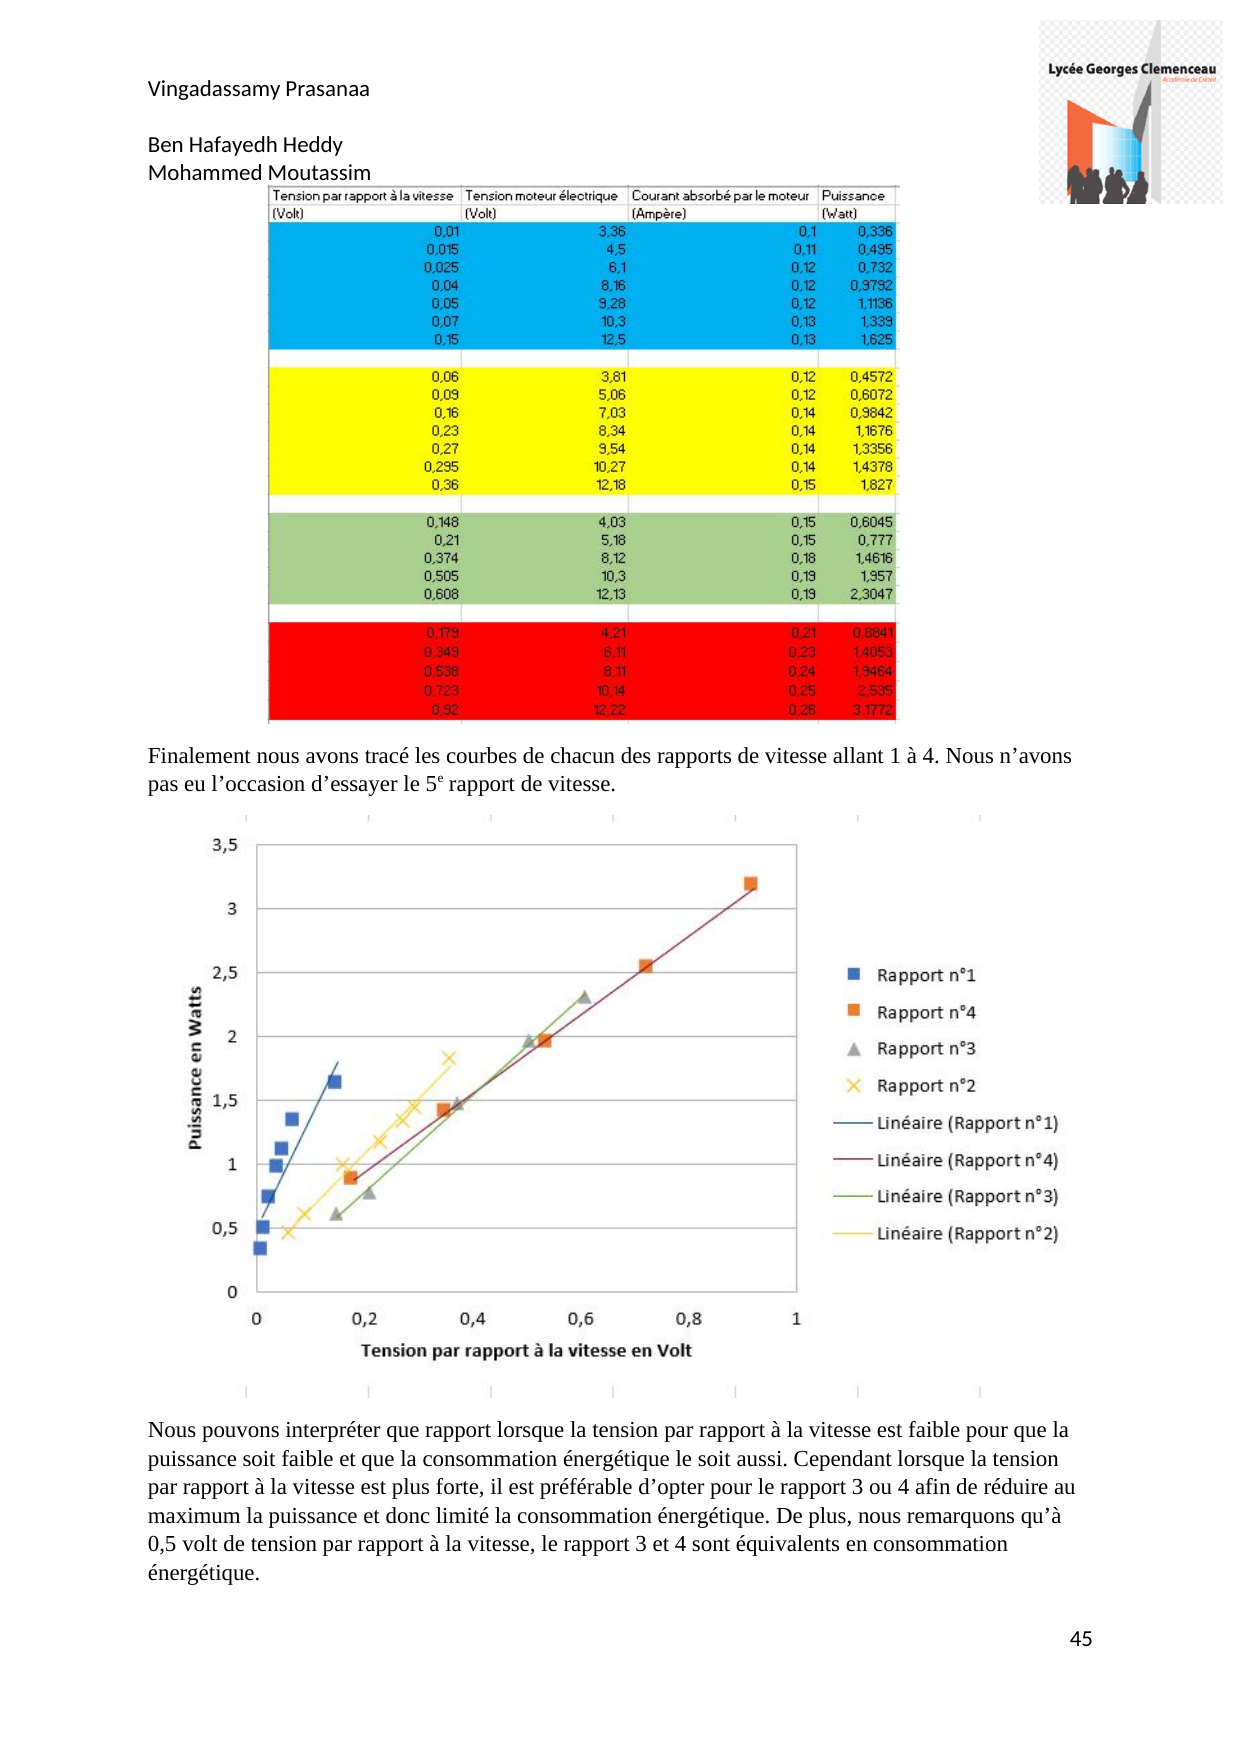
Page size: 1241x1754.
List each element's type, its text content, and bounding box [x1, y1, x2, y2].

picture [162, 815, 1078, 1398]
picture [1038, 20, 1223, 204]
text Finalement nous avons tracé les courbes de chacun des rapports de vitesse allant 1 à 4. Nous n’avons pas eu l’occasion d’essayer le 5e rapport de vitesse. [148, 742, 1093, 797]
picture [267, 185, 900, 724]
text Nous pouvons interpréter que rapport lorsque la tension par rapport à la vitesse est faible pour que la puissance soit faible et que la consommation énergétique le soit aussi. Cependant lorsque la tension par rapport à la vitesse est plus forte, il est préférable d’opter pour le rapport 3 ou 4 afin de réduire au maximum la puissance et donc limité la consommation énergétique. De plus, nous remarquons qu’à 0,5 volt de tension par rapport à la vitesse, le rapport 3 et 4 sont équivalents en consommation énergétique. [148, 1416, 1093, 1585]
